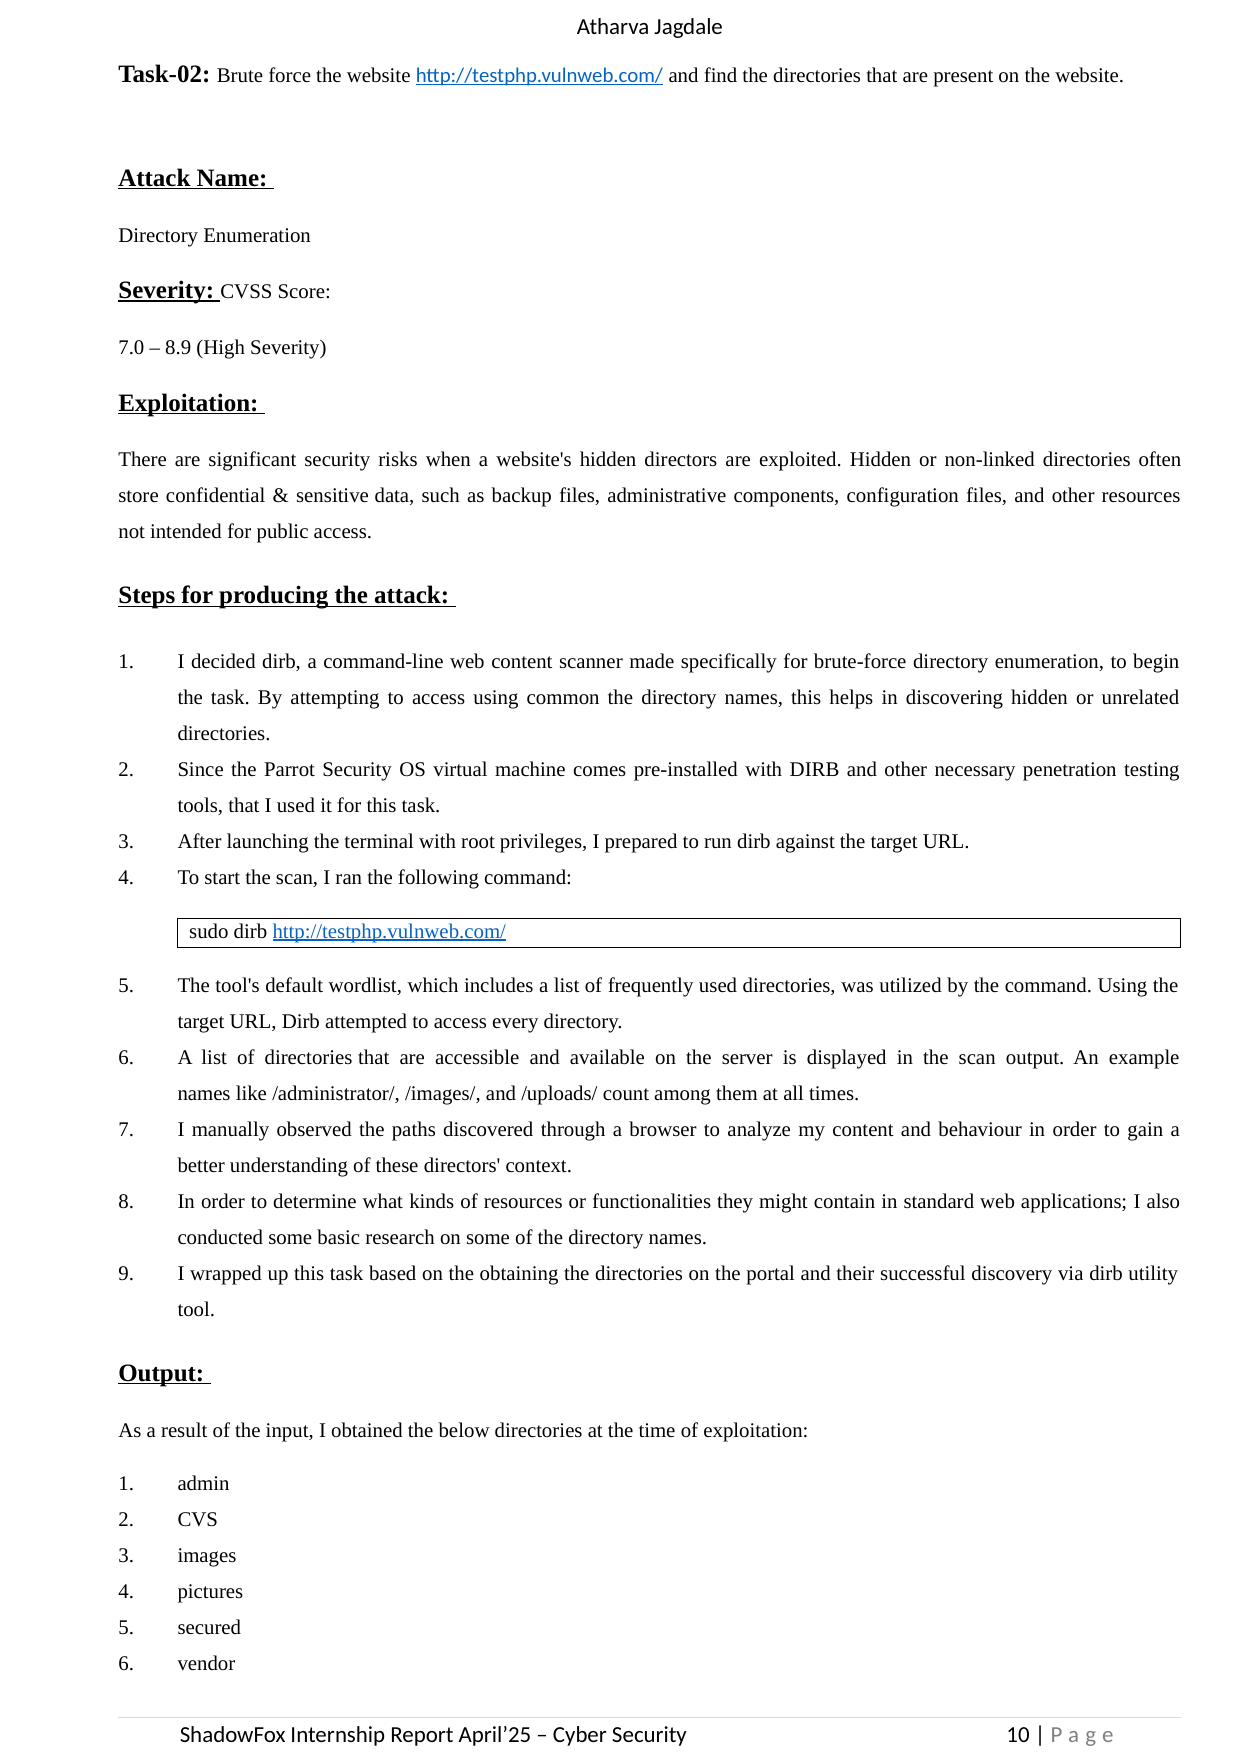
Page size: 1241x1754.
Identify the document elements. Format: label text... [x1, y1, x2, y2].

list pictures [118, 1578, 1181, 1603]
text Attack Name: [118, 163, 1181, 192]
list Since the Parrot Security OS virtual machine comes pre-installed with DIRB and other necessary penetration testing tools, that I used it for this task. [118, 757, 1181, 817]
list A list of directories that are accessible and available on the server is displayed in the scan output. An example names like /administrator/, /images/, and /uploads/ count among them at all times. [118, 1045, 1181, 1105]
list admin [118, 1470, 1181, 1494]
text Steps for producing the attack: [118, 581, 1181, 609]
list In order to determine what kinds of resources or functionalities they might contain in standard web applications; I also conducted some basic research on some of the directory names. [118, 1189, 1181, 1249]
text Output: [118, 1358, 1181, 1387]
text There are significant security risks when a website's hidden directors are exploited. Hidden or non-linked directories often store confidential & sensitive data, such as backup files, administrative components, configuration files, and other resources not intended for public access. [118, 447, 1181, 543]
text Directory Enumeration [118, 223, 1181, 247]
text As a result of the input, I obtained the below directories at the time of exploitation: [118, 1418, 1181, 1442]
list I wrapped up this task based on the obtaining the directories on the portal and their successful discovery via dirb utility tool. [118, 1261, 1181, 1321]
text Severity: CVSS Score: [118, 275, 1181, 304]
table_header sudo dirb http://testphp.vulnweb.com/ [178, 919, 1180, 947]
list After launching the terminal with root privileges, I prepared to run dirb against the target URL. [118, 829, 1181, 853]
list To start the scan, I ran the following command: [118, 865, 1181, 889]
text Exploitation: [118, 388, 1181, 416]
list I decided dirb, a command-line web content scanner made specifically for brute-force directory enumeration, to begin the task. By attempting to access using common the directory names, this helps in discovering hidden or unrelated directories. [118, 649, 1181, 745]
text 7.0 – 8.9 (High Severity) [118, 335, 1181, 359]
list I manually observed the paths discovered through a browser to analyze my content and behaviour in order to gain a better understanding of these directors' context. [118, 1117, 1181, 1177]
list images [118, 1542, 1181, 1567]
list secured [118, 1614, 1181, 1639]
list The tool's default wordlist, which includes a list of frequently used directories, was utilized by the command. Using the target URL, Dirb attempted to access every directory. [118, 973, 1181, 1033]
text Task-02: Brute force the website http://testphp.vulnweb.com/ and find the directories that are present on the website. [118, 59, 1181, 88]
list vendor [118, 1651, 1181, 1675]
list CVS [118, 1506, 1181, 1531]
